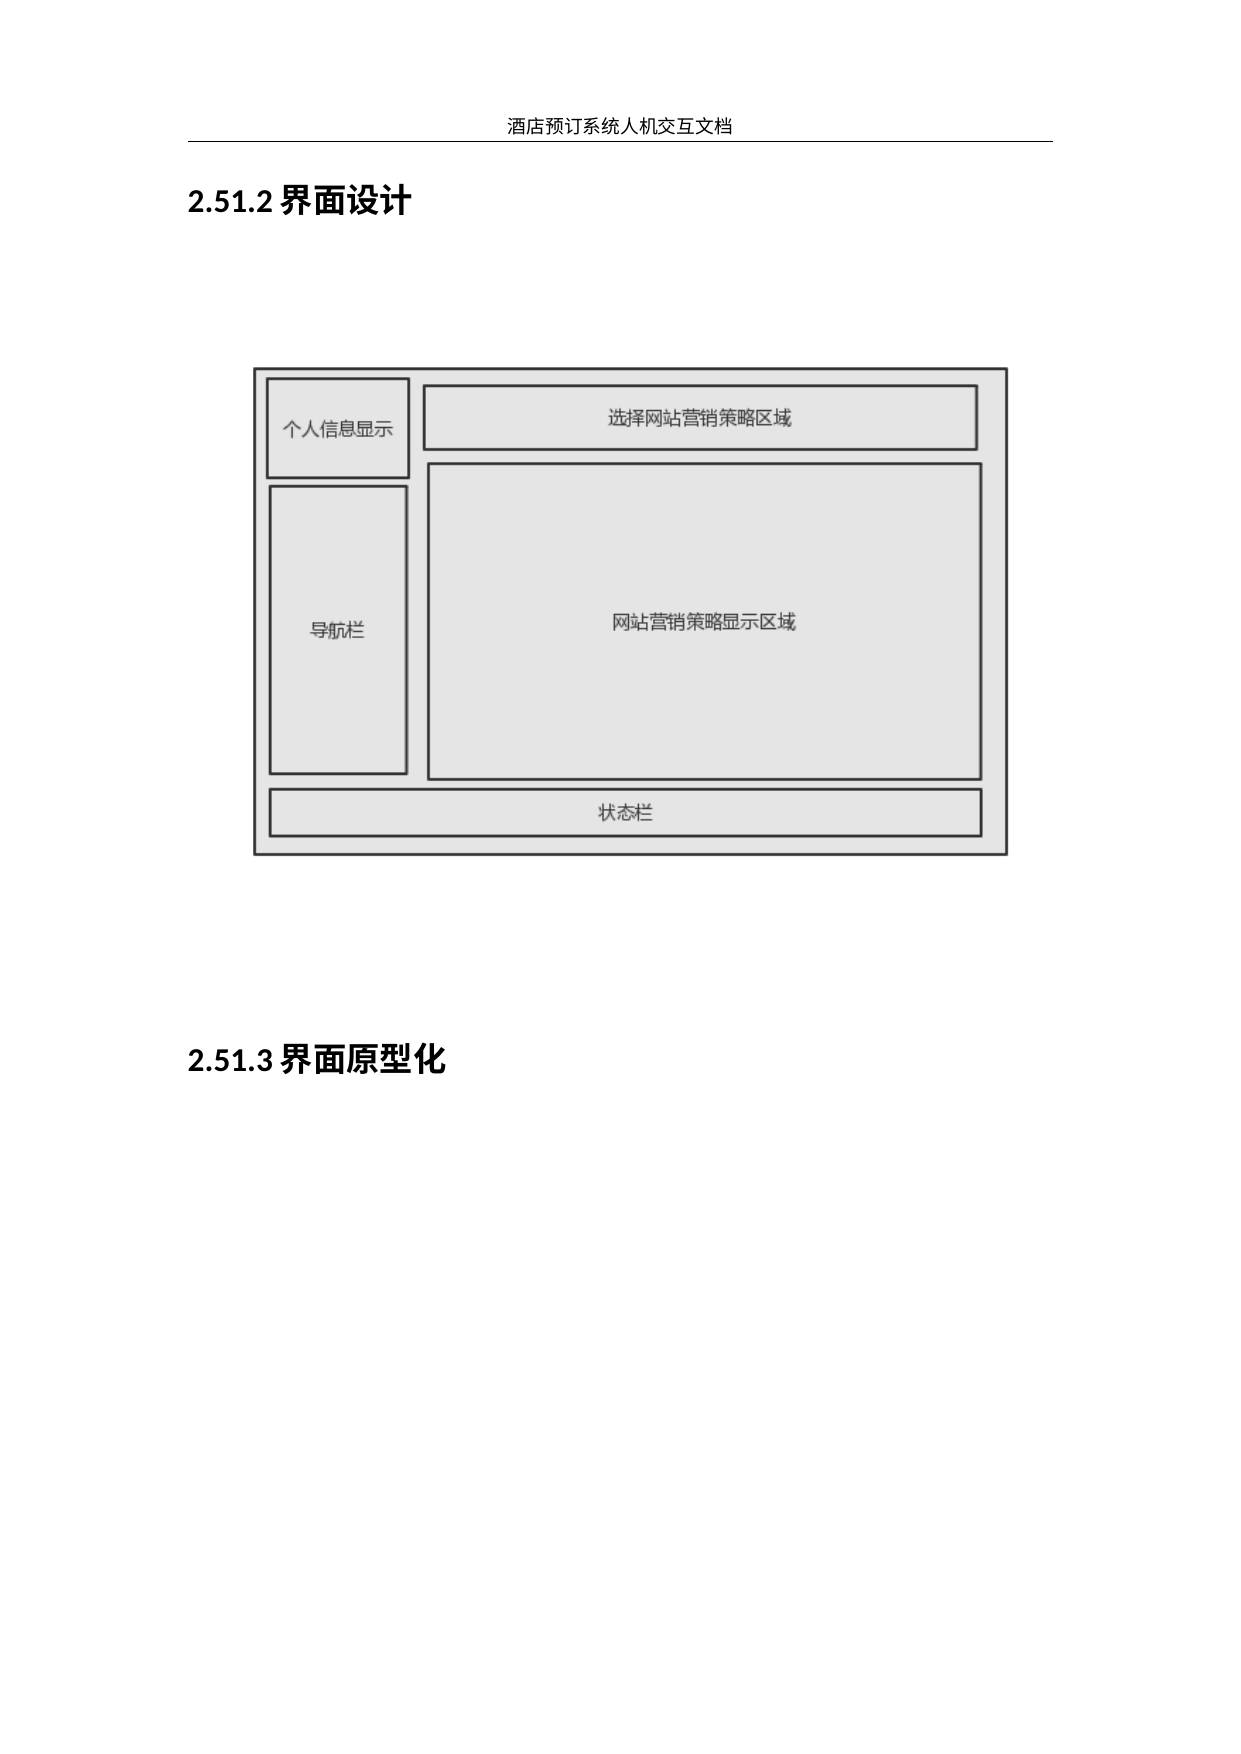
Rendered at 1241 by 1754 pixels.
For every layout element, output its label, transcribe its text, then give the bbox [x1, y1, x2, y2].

picture [187, 301, 1052, 900]
subtitle 2.51.2界面设计 [187, 164, 1053, 232]
